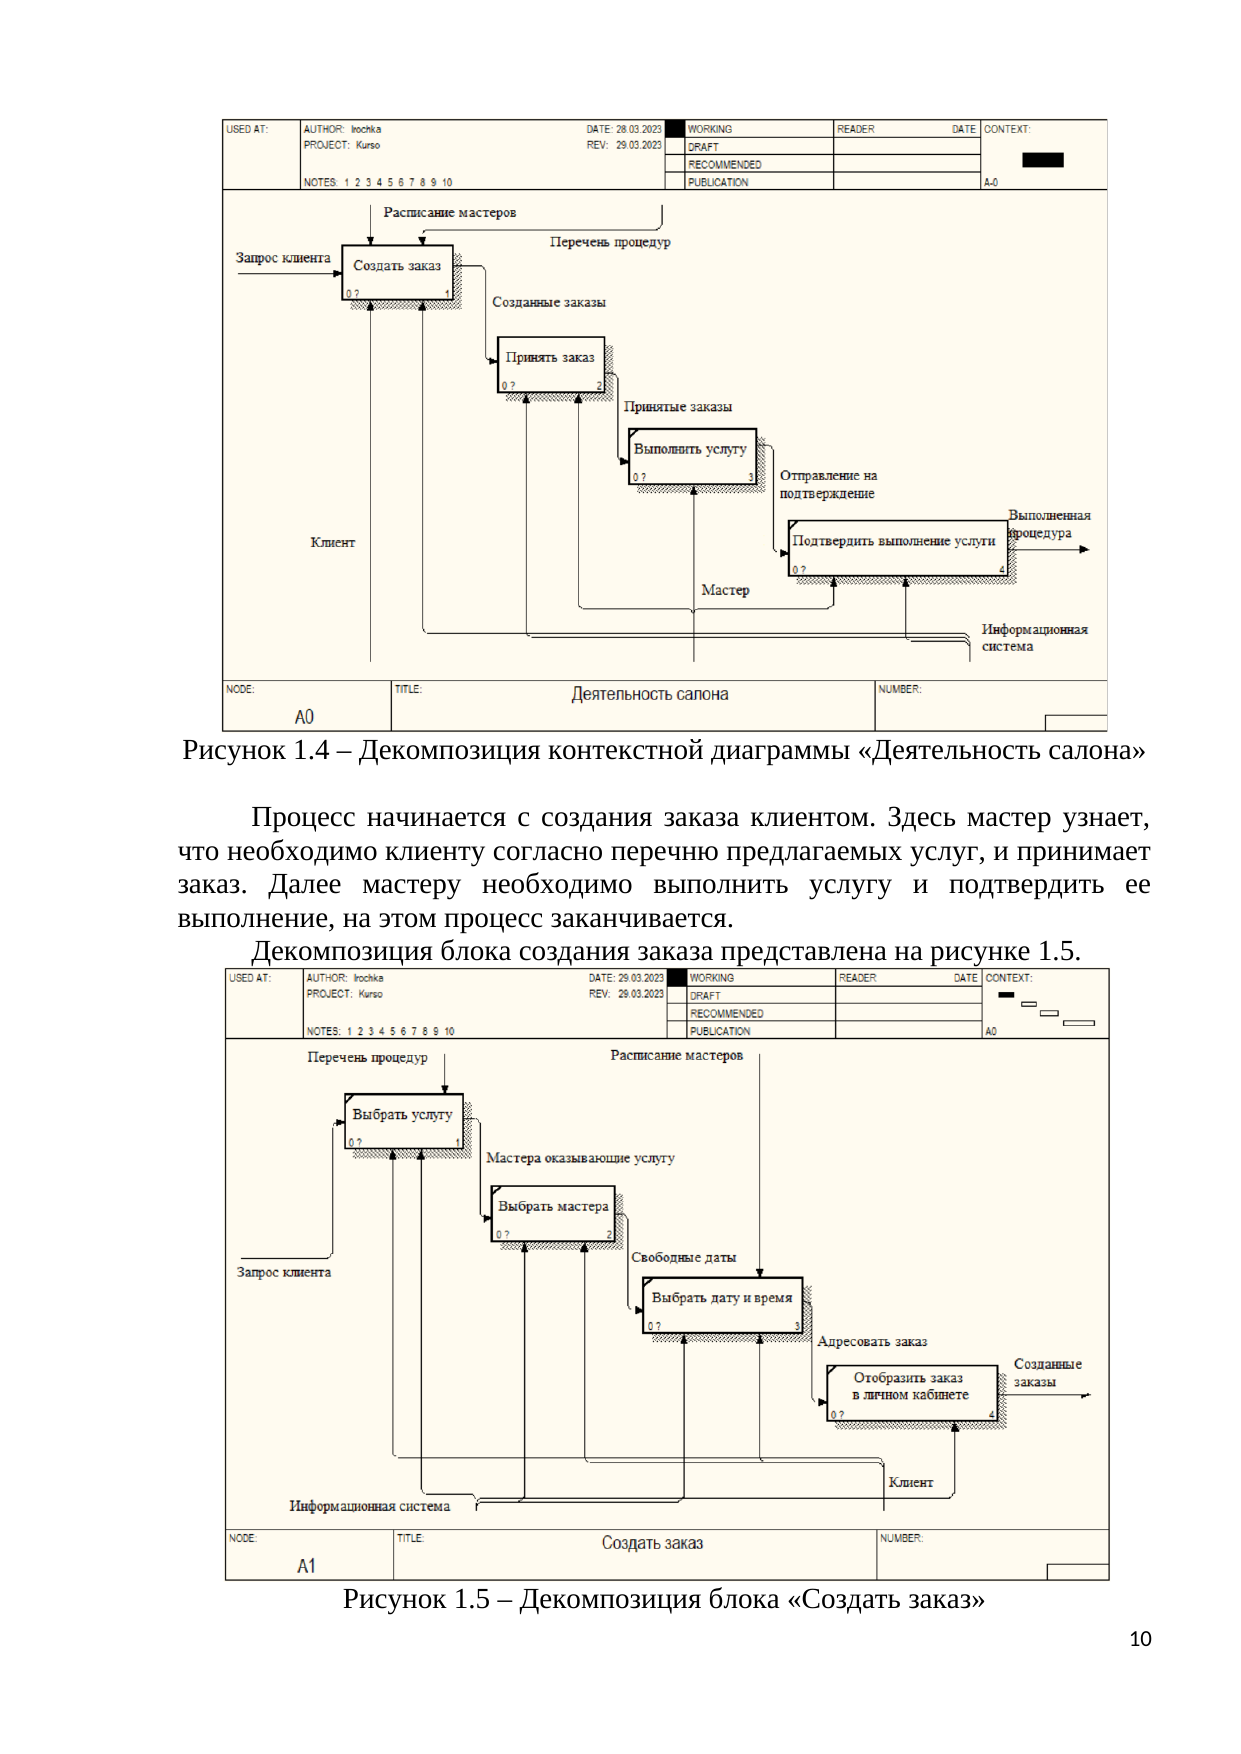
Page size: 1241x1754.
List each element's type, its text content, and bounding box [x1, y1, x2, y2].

text Рисунок 1.4 – Декомпозиция контекстной диаграммы «Деятельность салона» [177, 732, 1152, 766]
picture [221, 118, 1108, 733]
text Декомпозиция блока создания заказа представлена на рисунке 1.5. [177, 933, 1152, 967]
text Процесс начинается с создания заказа клиентом. Здесь мастер узнает, что необходимо клиенту согласно перечню предлагаемых услуг, и принимает заказ. Далее мастеру необходимо выполнить услугу и подтвердить ее выполнение, на этом процесс заканчивается. [177, 799, 1152, 933]
picture [223, 967, 1111, 1582]
text Рисунок 1.5 – Декомпозиция блока «Создать заказ» [177, 1581, 1152, 1615]
